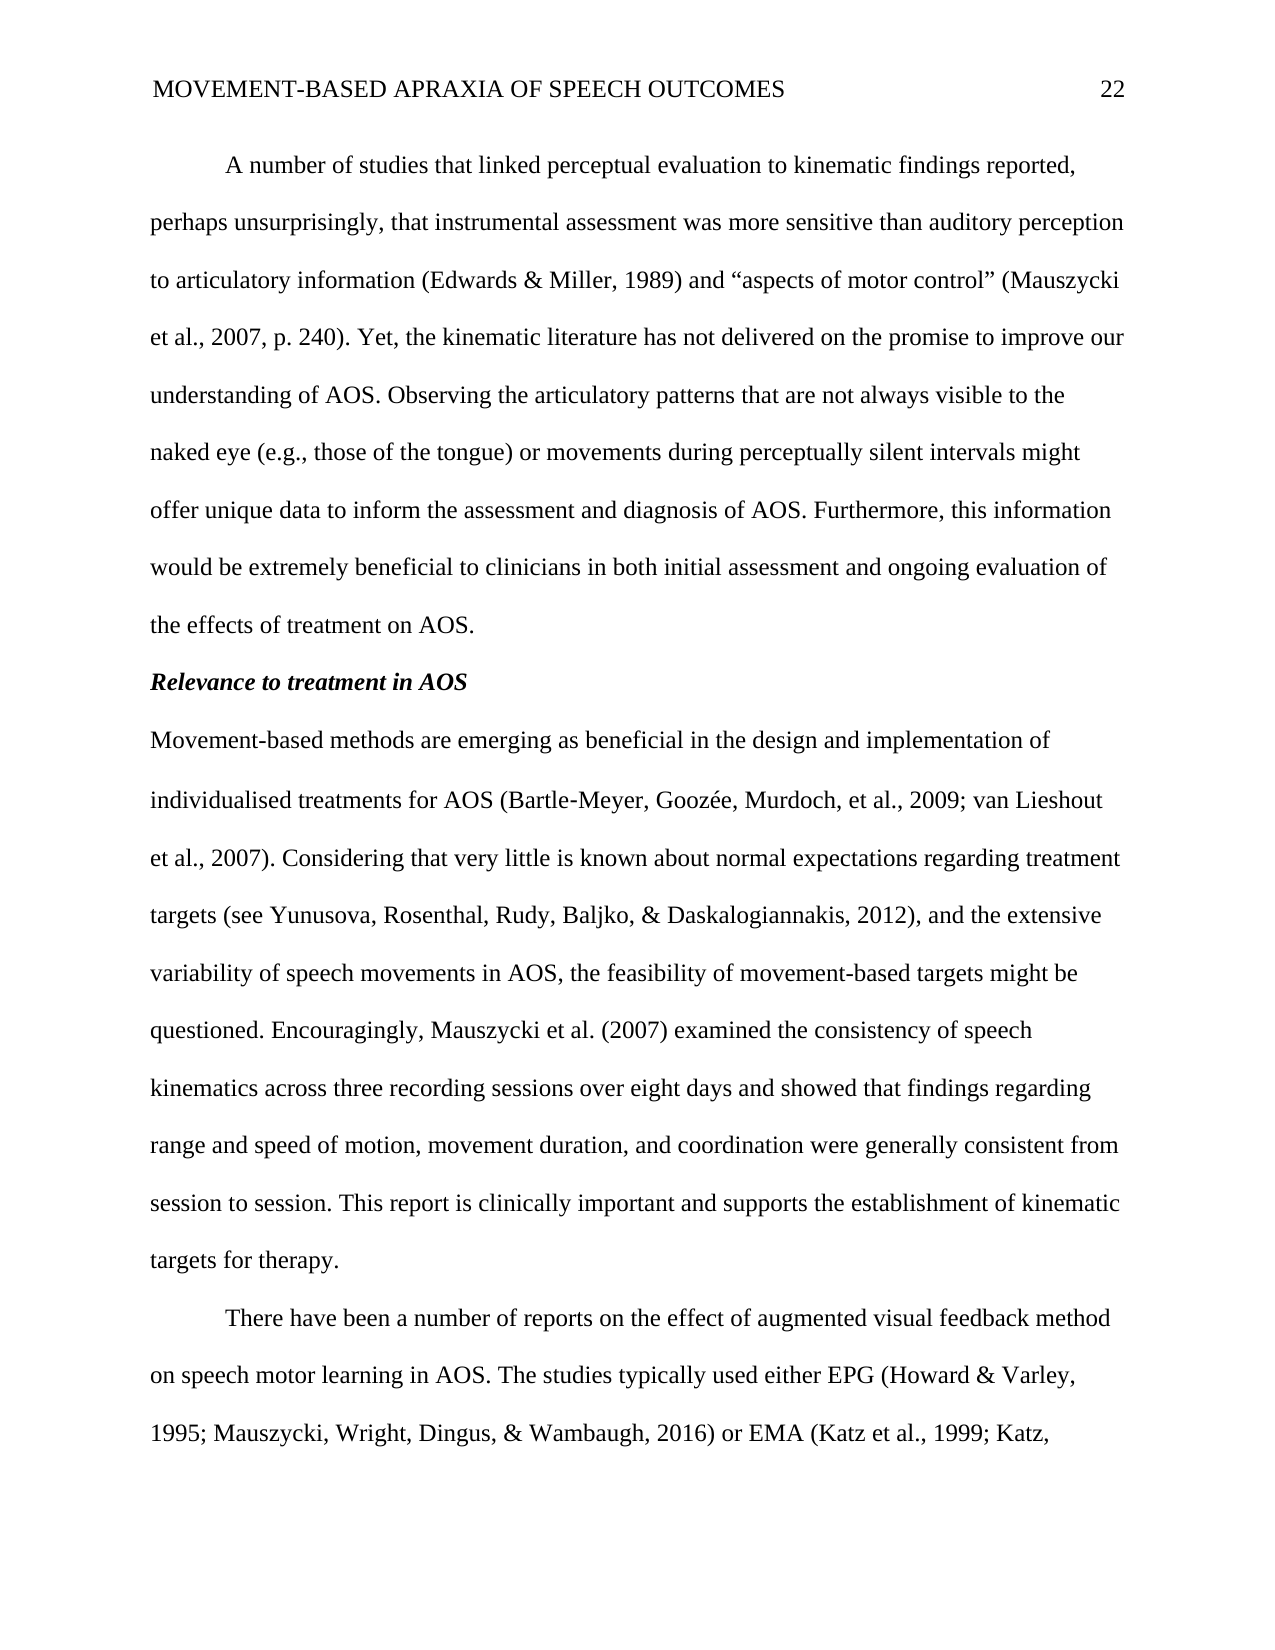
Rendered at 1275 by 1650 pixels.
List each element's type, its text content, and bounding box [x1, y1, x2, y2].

text Relevance to treatment in AOS [150, 667, 1125, 696]
text Movement-based methods are emerging as beneficial in the design and implementation of individualised treatments for AOS (Bartle‐Meyer, Goozée, Murdoch, et al., 2009; van Lieshout et al., 2007). Considering that very little is known about normal expectations regarding treatment targets (see Yunusova, Rosenthal, Rudy, Baljko, & Daskalogiannakis, 2012), and the extensive variability of speech movements in AOS, the feasibility of movement-based targets might be questioned. Encouragingly, Mauszycki et al. (2007) examined the consistency of speech kinematics across three recording sessions over eight days and showed that findings regarding range and speed of motion, movement duration, and coordination were generally consistent from session to session. This report is clinically important and supports the establishment of kinematic targets for therapy. [150, 725, 1125, 1274]
text A number of studies that linked perceptual evaluation to kinematic findings reported, perhaps unsurprisingly, that instrumental assessment was more sensitive than auditory perception to articulatory information (Edwards & Miller, 1989) and “aspects of motor control” (Mauszycki et al., 2007, p. 240). Yet, the kinematic literature has not delivered on the promise to improve our understanding of AOS. Observing the articulatory patterns that are not always visible to the naked eye (e.g., those of the tongue) or movements during perceptually silent intervals might offer unique data to inform the assessment and diagnosis of AOS. Furthermore, this information would be extremely beneficial to clinicians in both initial assessment and ongoing evaluation of the effects of treatment on AOS. [150, 150, 1125, 639]
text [150, 1303, 1125, 1446]
